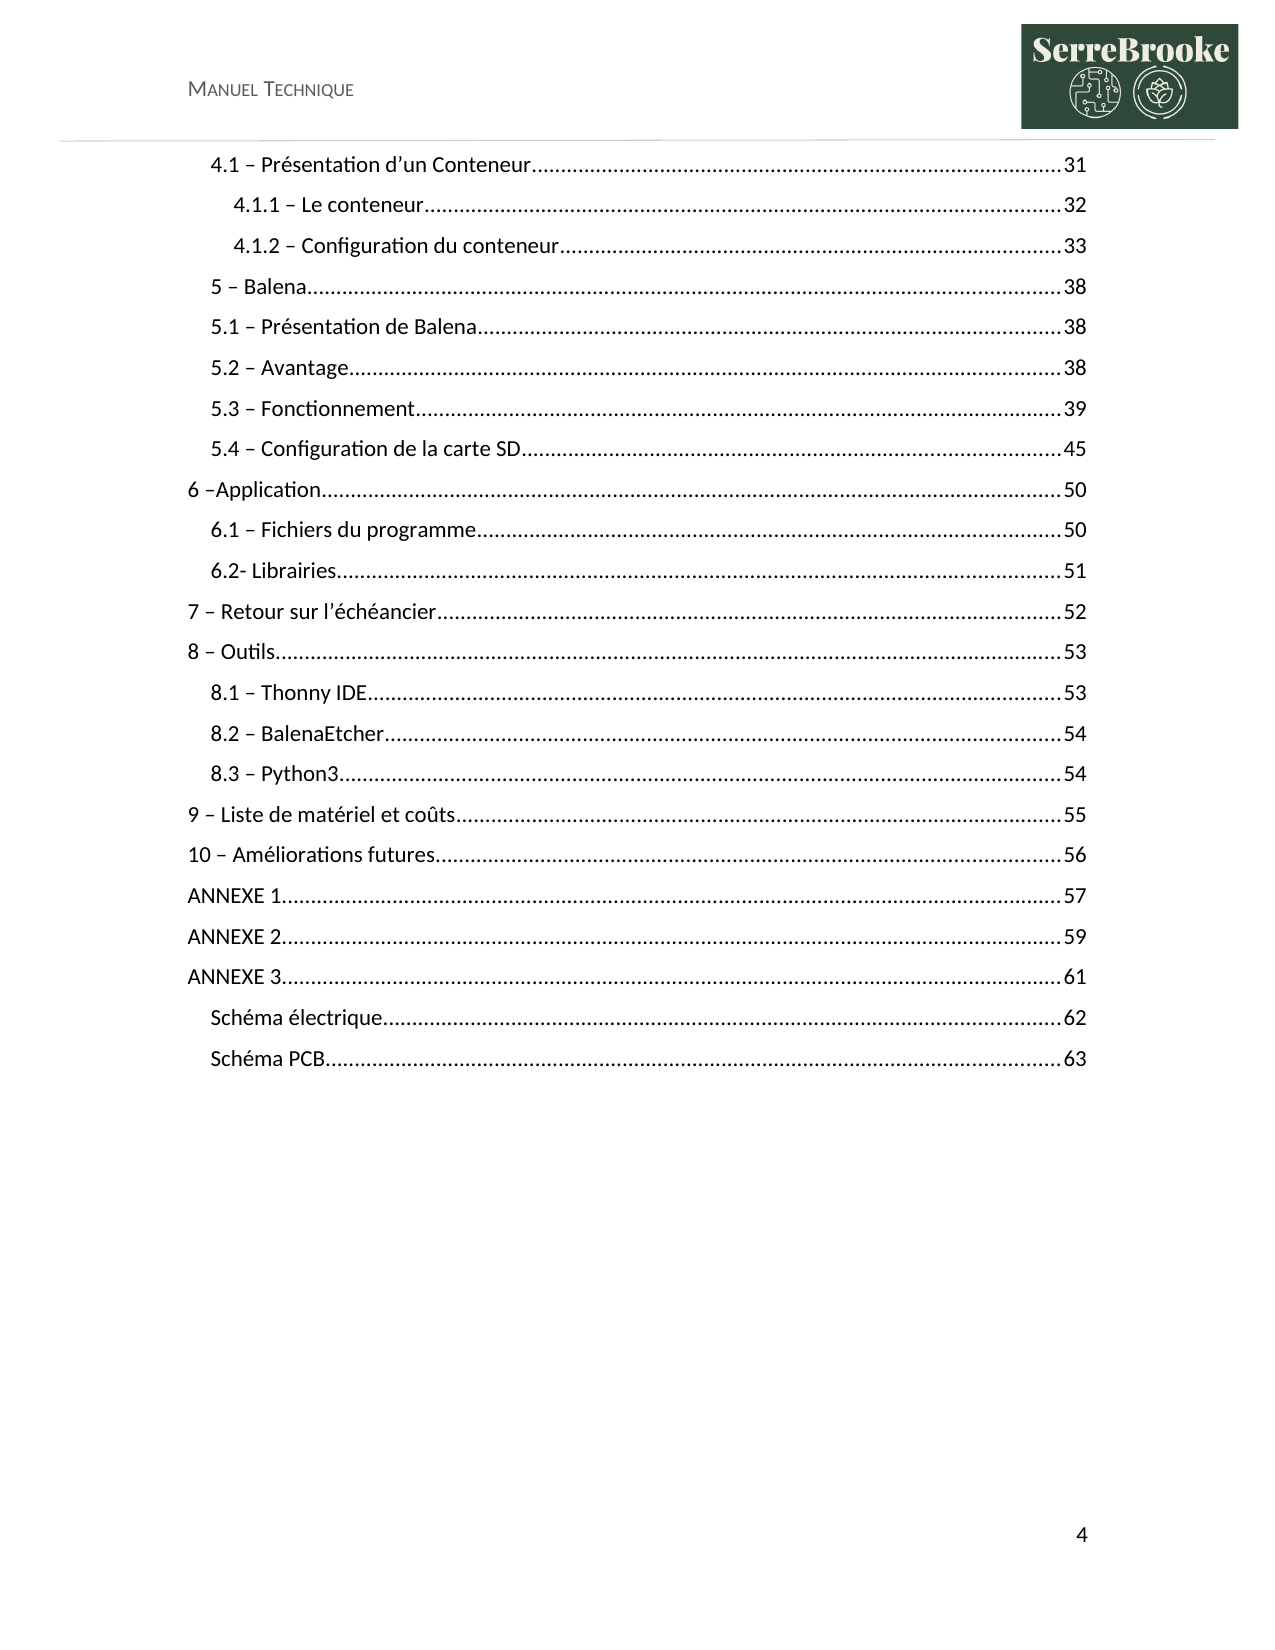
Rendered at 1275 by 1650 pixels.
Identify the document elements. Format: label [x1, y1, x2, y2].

picture [1021, 24, 1239, 129]
